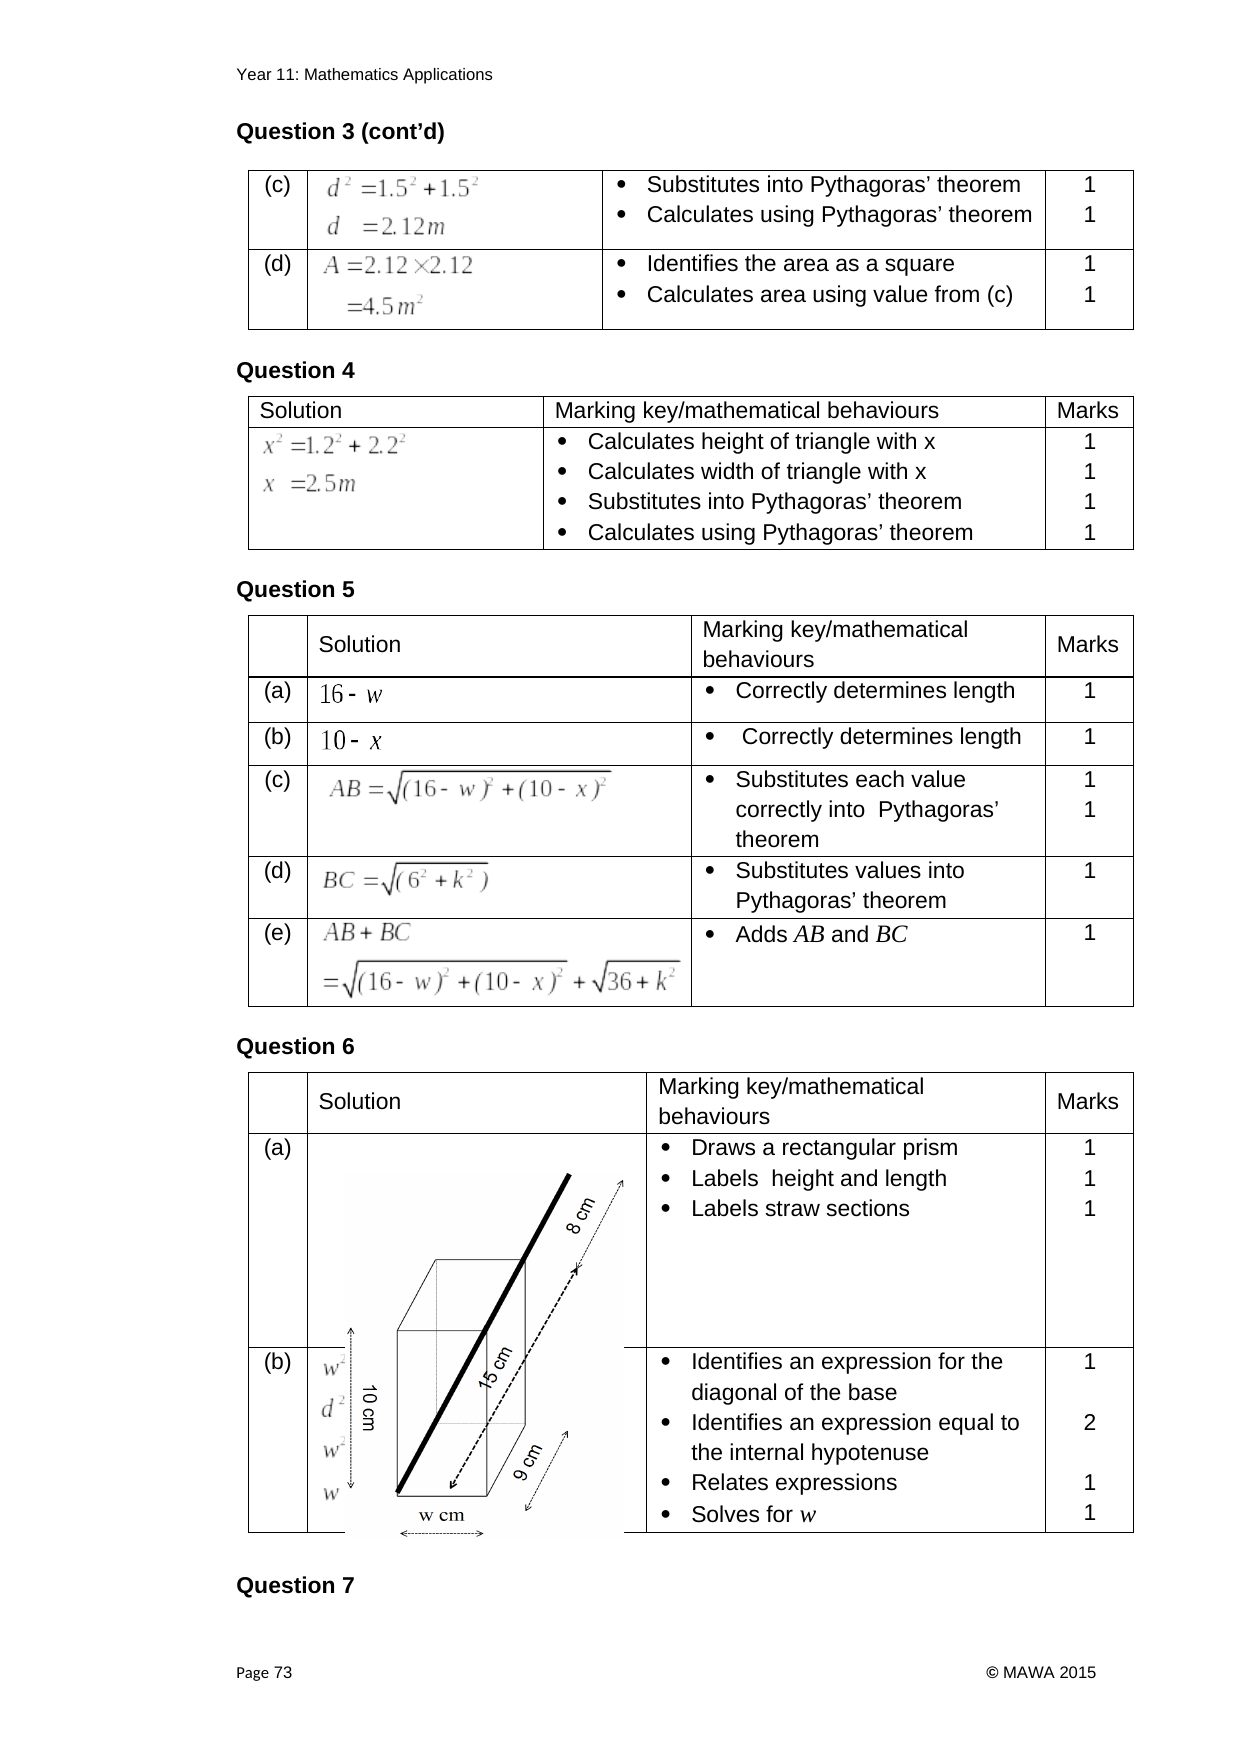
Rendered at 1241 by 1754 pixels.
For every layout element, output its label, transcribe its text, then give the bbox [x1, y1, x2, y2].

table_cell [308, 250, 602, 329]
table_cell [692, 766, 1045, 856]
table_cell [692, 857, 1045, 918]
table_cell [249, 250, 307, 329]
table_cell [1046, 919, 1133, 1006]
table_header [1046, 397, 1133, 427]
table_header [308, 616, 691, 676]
text Question 3 (cont’d) [236, 118, 1122, 144]
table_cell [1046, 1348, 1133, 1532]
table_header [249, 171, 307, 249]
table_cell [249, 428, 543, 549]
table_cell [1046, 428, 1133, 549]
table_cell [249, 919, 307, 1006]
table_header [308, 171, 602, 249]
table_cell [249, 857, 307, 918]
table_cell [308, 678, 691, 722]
text Question 6 [236, 1033, 1122, 1059]
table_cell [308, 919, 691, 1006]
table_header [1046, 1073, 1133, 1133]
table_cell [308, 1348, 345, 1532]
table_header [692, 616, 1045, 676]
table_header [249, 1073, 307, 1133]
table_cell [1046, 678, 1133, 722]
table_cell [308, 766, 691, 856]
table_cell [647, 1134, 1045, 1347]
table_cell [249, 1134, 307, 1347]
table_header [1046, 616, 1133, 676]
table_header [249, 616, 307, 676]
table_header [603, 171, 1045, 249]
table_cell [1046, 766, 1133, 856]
text Question 7 [236, 1572, 1122, 1598]
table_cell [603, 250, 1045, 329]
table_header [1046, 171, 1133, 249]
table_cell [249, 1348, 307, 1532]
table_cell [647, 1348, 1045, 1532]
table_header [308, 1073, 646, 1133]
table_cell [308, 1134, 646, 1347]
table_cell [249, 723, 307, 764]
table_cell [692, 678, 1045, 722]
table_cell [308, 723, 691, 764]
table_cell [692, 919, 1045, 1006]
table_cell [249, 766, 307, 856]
picture [345, 1171, 625, 1538]
text Question 4 [236, 357, 1122, 383]
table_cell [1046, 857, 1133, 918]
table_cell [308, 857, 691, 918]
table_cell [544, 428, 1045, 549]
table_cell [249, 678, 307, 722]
text Question 5 [236, 576, 1122, 602]
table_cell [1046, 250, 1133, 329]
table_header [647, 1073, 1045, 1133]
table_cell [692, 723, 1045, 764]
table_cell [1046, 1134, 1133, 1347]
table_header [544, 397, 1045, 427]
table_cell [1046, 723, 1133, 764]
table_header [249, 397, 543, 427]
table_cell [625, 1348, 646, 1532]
